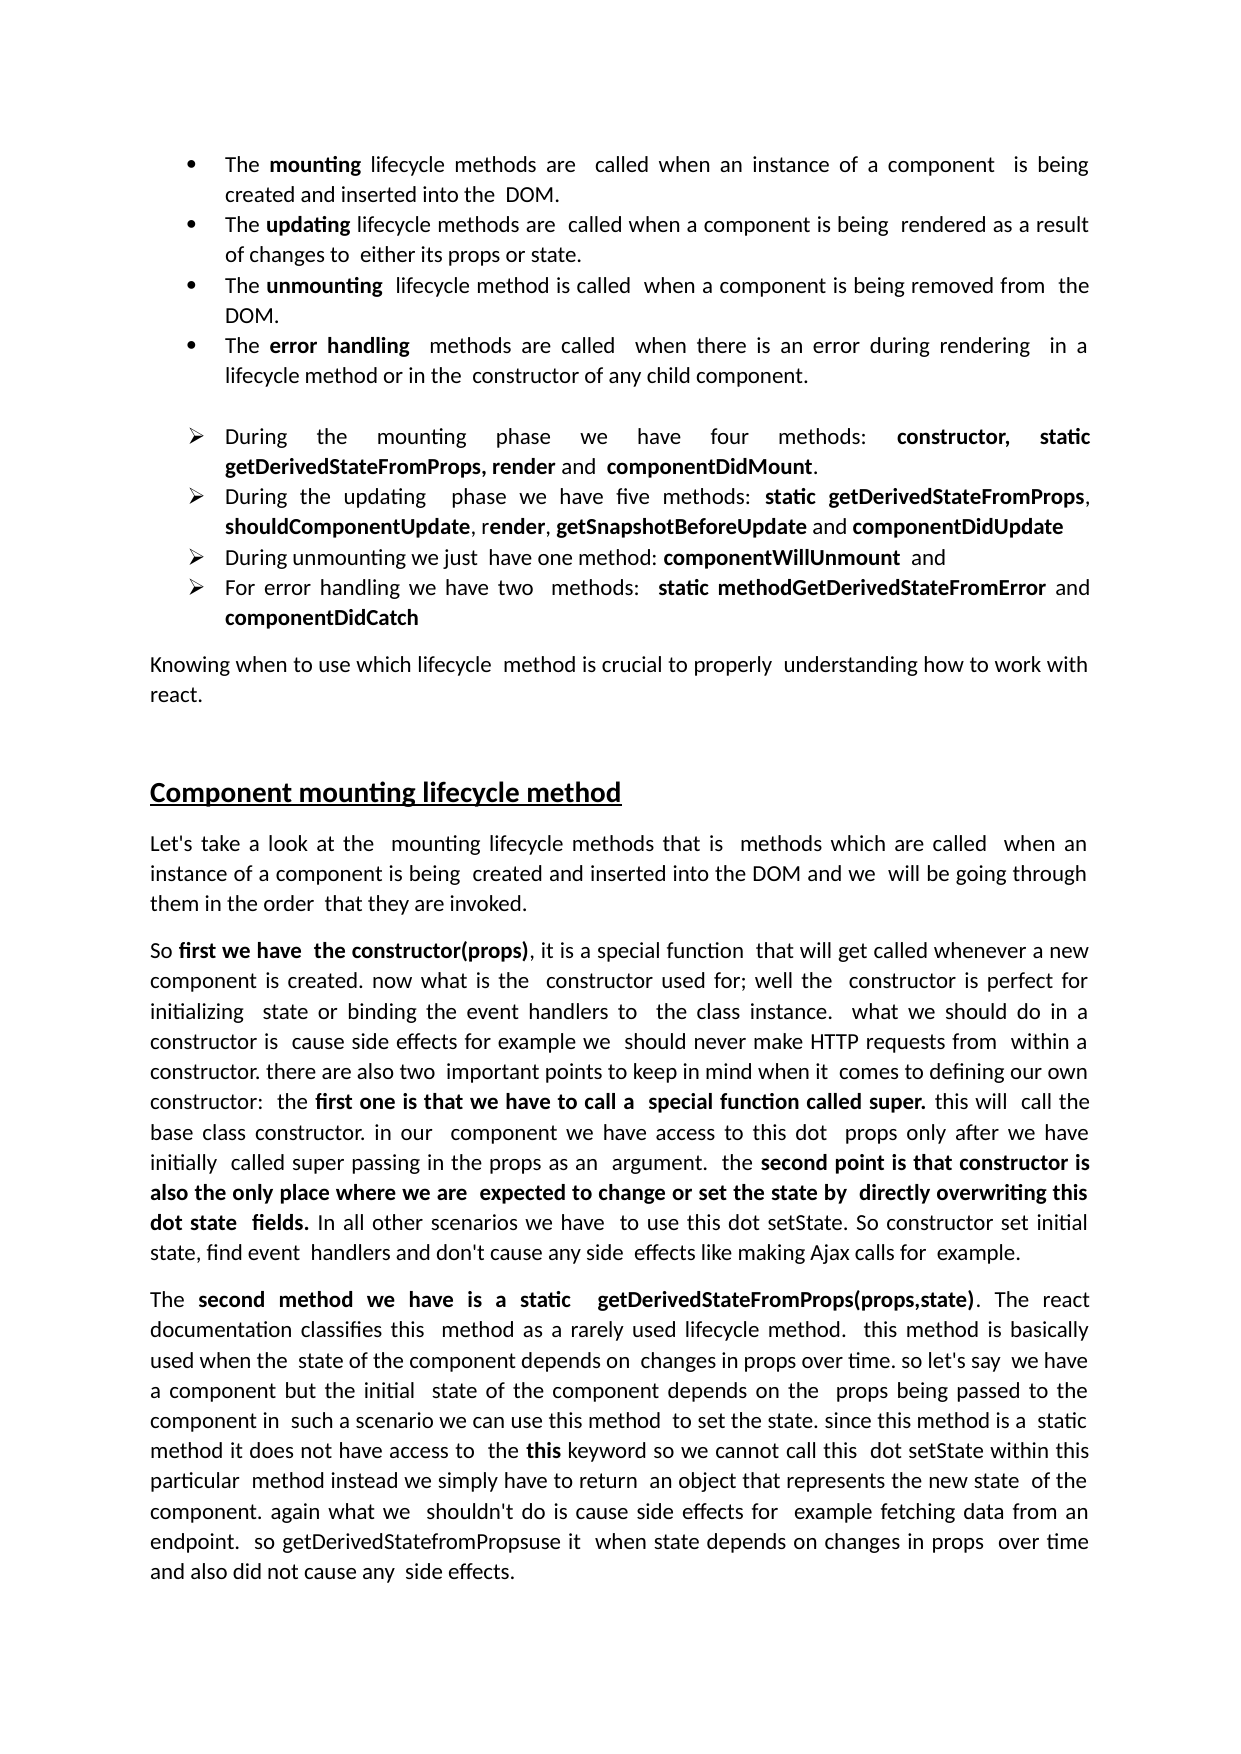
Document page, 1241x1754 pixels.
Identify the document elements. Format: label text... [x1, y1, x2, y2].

list The error handling methods are called when there is an error during rendering in a lifecycle method or in the constructor of any child component. [187, 331, 1090, 389]
list During the mounting phase we have four methods: constructor, static getDerivedStateFromProps, render and componentDidMount. [187, 422, 1090, 480]
text Component mounting lifecycle method [150, 774, 1090, 809]
list The mounting lifecycle methods are called when an instance of a component is being created and inserted into the DOM. [187, 150, 1090, 208]
text The second method we have is a static getDerivedStateFromProps(props,state). The react documentation classifies this method as a rarely used lifecycle method. this method is basically used when the state of the component depends on changes in props over time. so let's say we have a component but the initial state of the component depends on the props being passed to the component in such a scenario we can use this method to set the state. since this method is a static method it does not have access to the this keyword so we cannot call this dot setState within this particular method instead we simply have to return an object that represents the new state of the component. again what we shouldn't do is cause side effects for example fetching data from an endpoint. so getDerivedStatefromPropsuse it when state depends on changes in props over time and also did not cause any side effects. [150, 1285, 1090, 1585]
list During unmounting we just have one method: componentWillUnmount and [187, 543, 1090, 571]
text Knowing when to use which lifecycle method is crucial to properly understanding how to work with react. [150, 650, 1090, 708]
list During the updating phase we have five methods: static getDerivedStateFromProps, shouldComponentUpdate, render, getSnapshotBeforeUpdate and componentDidUpdate [187, 482, 1090, 541]
text So first we have the constructor(props), it is a special function that will get called whenever a new component is created. now what is the constructor used for; well the constructor is perfect for initializing state or binding the event handlers to the class instance. what we should do in a constructor is cause side effects for example we should never make HTTP requests from within a constructor. there are also two important points to keep in mind when it comes to defining our own constructor: the first one is that we have to call a special function called super. this will call the base class constructor. in our component we have access to this dot props only after we have initially called super passing in the props as an argument. the second point is that constructor is also the only place where we are expected to change or set the state by directly overwriting this dot state fields. In all other scenarios we have to use this dot setState. So constructor set initial state, find event handlers and don't cause any side effects like making Ajax calls for example. [150, 936, 1090, 1266]
list The updating lifecycle methods are called when a component is being rendered as a result of changes to either its props or state. [187, 210, 1090, 269]
list The unmounting lifecycle method is called when a component is being removed from the DOM. [187, 271, 1090, 329]
list For error handling we have two methods: static methodGetDerivedStateFromError and componentDidCatch [187, 573, 1090, 631]
text Let's take a look at the mounting lifecycle methods that is methods which are called when an instance of a component is being created and inserted into the DOM and we will be going through them in the order that they are invoked. [150, 829, 1090, 917]
